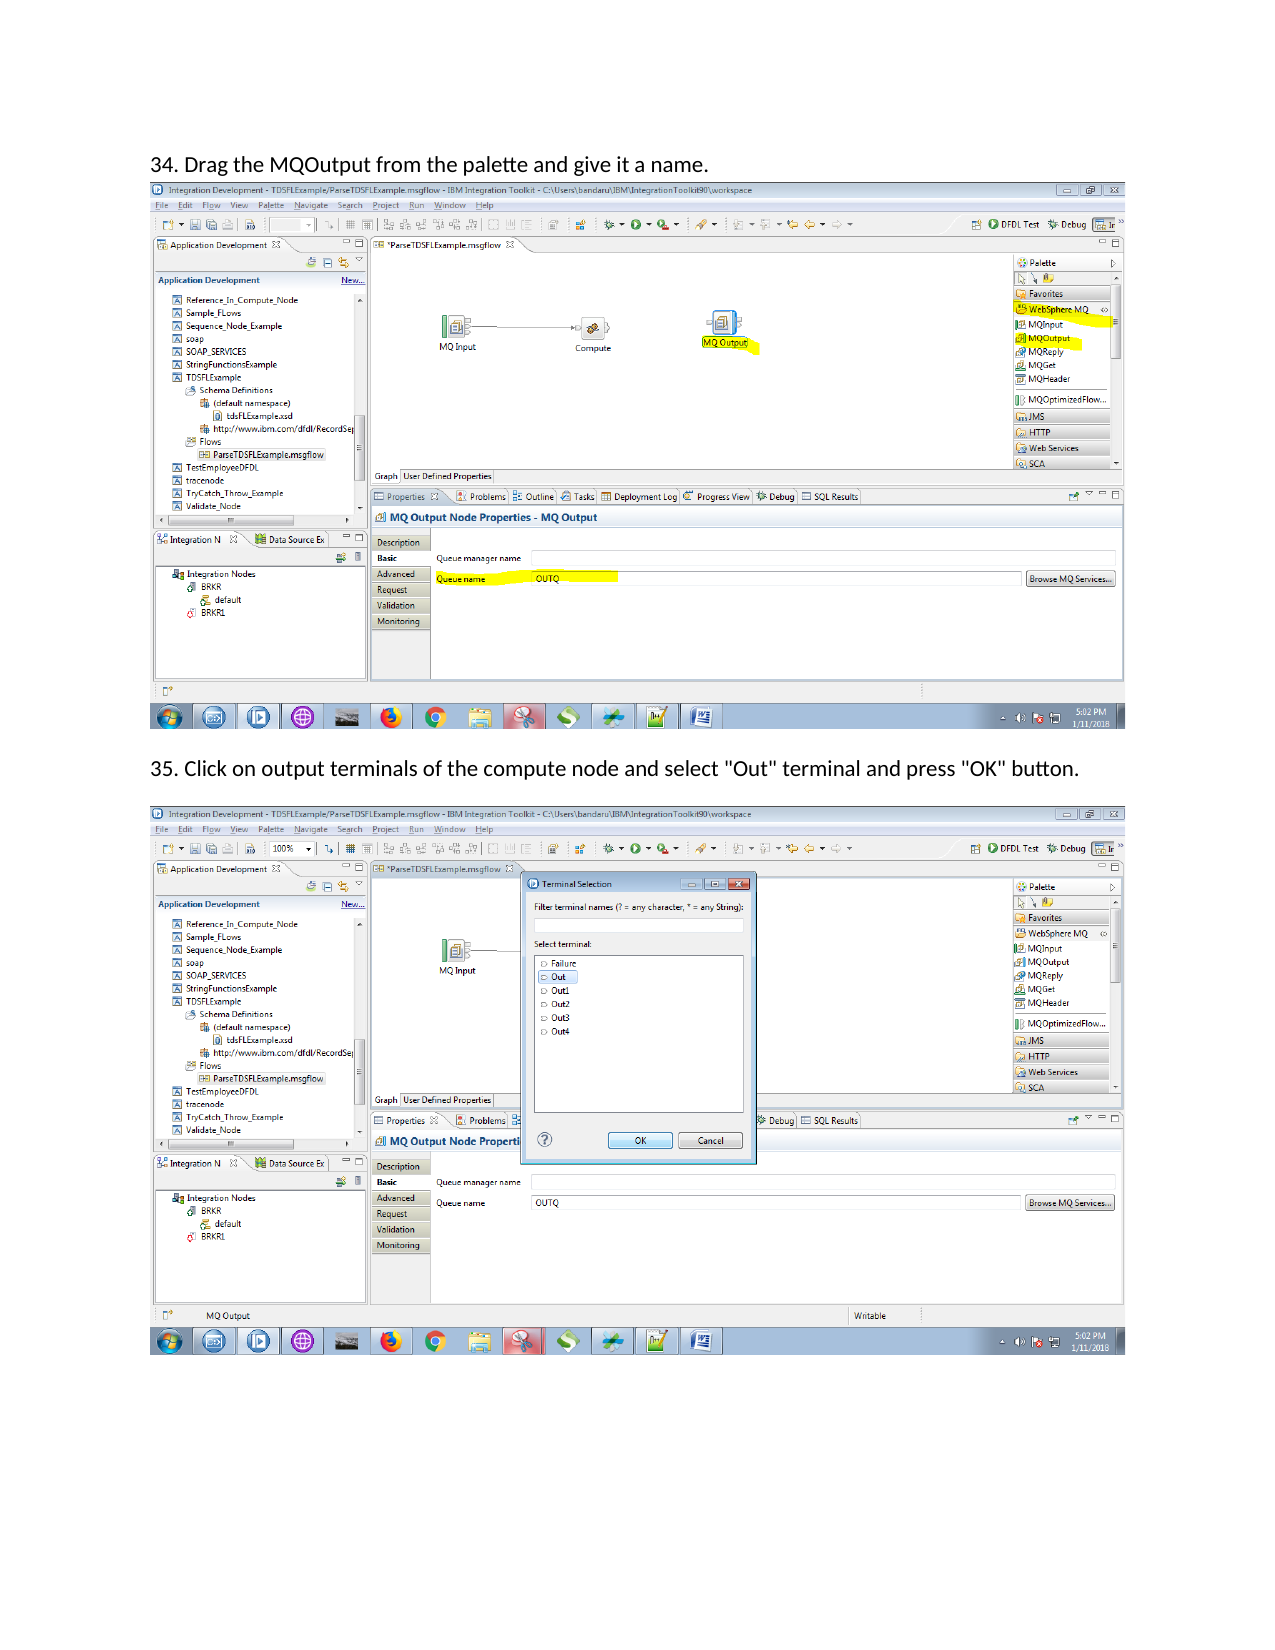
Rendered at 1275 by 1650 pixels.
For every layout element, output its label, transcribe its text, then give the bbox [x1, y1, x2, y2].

picture [150, 182, 1125, 729]
text 34. Drag the MQOutput from the palette and give it a name. [150, 150, 1125, 182]
text 35. Click on output terminals of the compute node and select "Out" terminal and press "OK" button. [150, 754, 1125, 782]
picture [150, 806, 1125, 1355]
